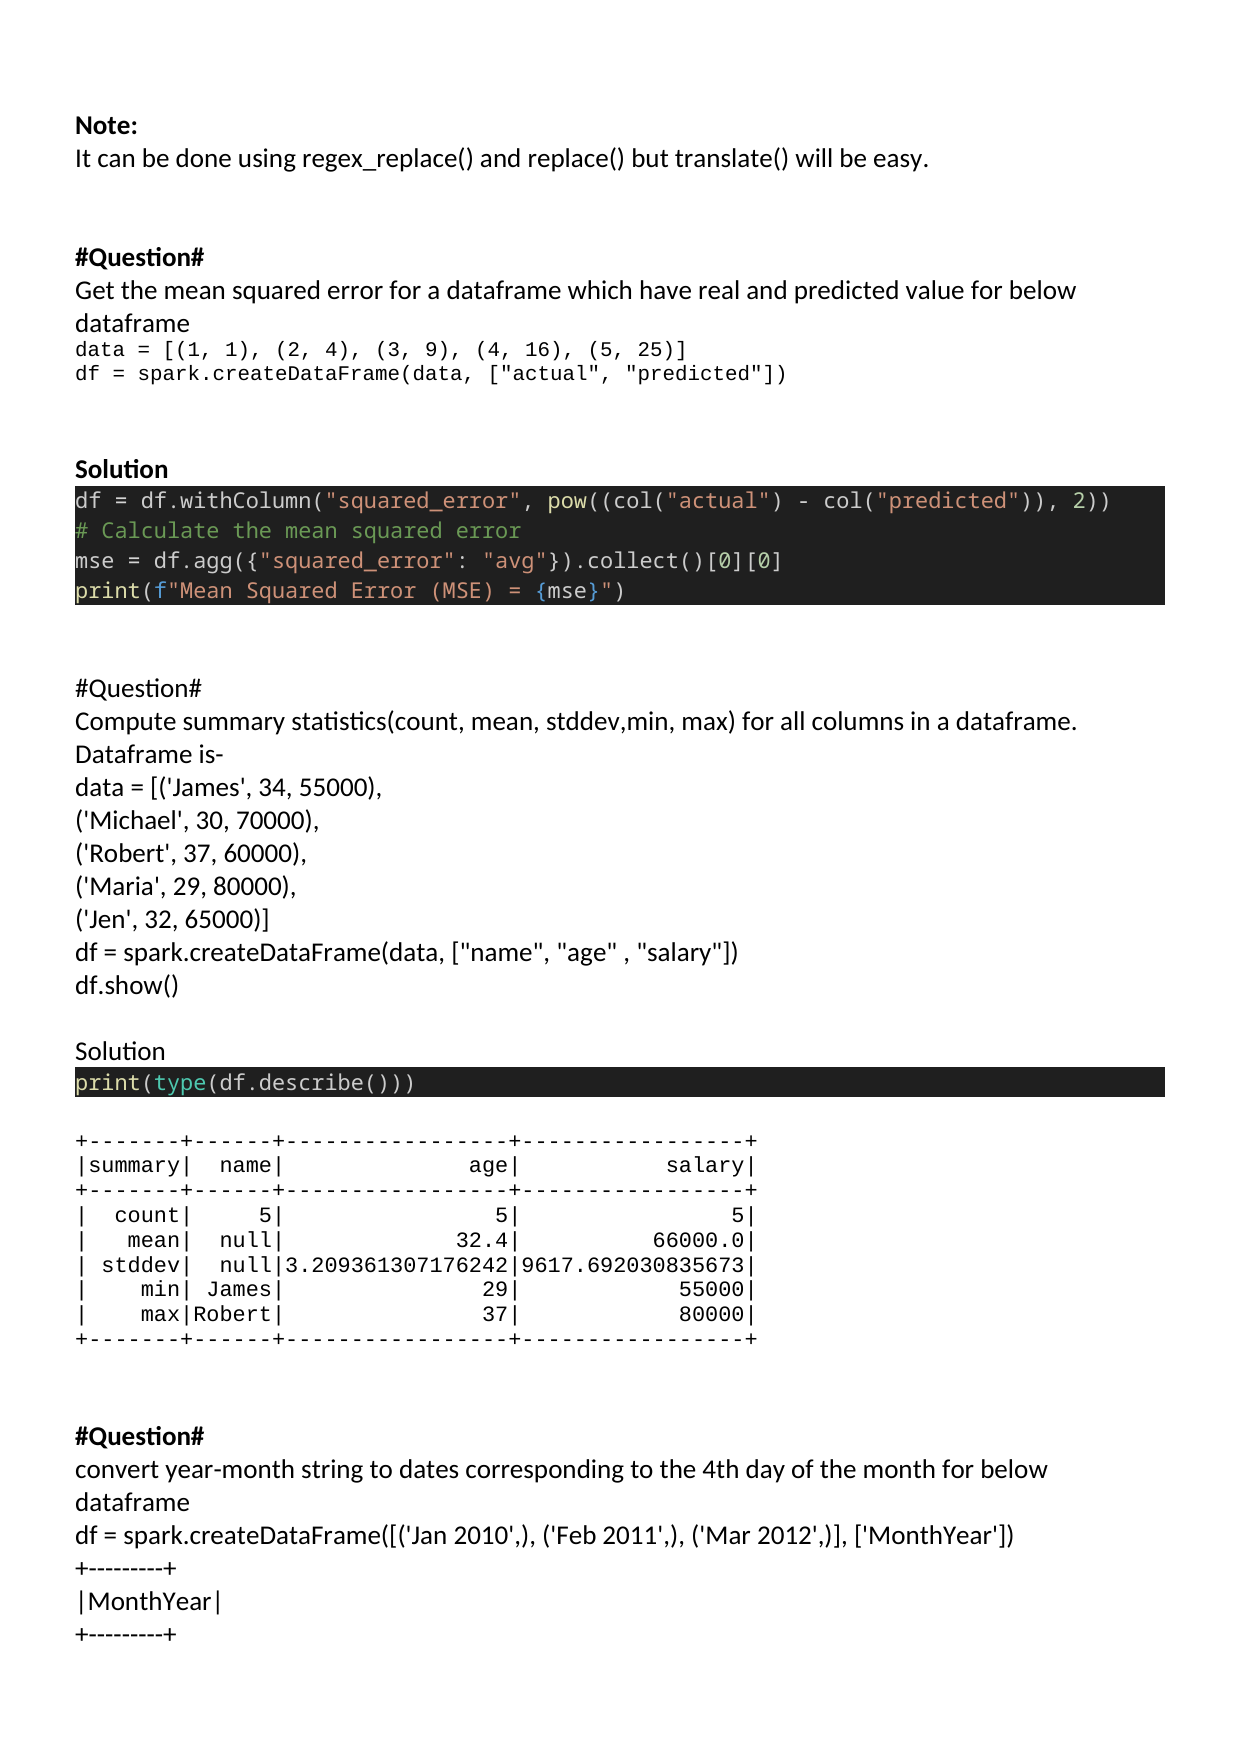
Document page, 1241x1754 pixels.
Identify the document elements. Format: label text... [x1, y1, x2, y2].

text print(type(df.describe())) [75, 1067, 1165, 1097]
text convert year-month string to dates corresponding to the 4th day of the month for below dataframe [75, 1452, 1165, 1518]
text df = spark.createDataFrame(data, ["actual", "predicted"]) [75, 363, 1165, 386]
text #Question# [75, 1419, 1165, 1452]
text df.show() [75, 968, 1165, 1001]
text Solution [75, 1034, 1165, 1067]
text # Calculate the mean squared error [75, 515, 1165, 545]
text df = df.withColumn("squared_error", pow((col("actual") - col("predicted")), 2)) [75, 486, 1165, 515]
text Note: [75, 108, 1165, 141]
text #Question# [75, 240, 1165, 273]
text +-------+------+-----------------+-----------------+ [75, 1179, 1165, 1204]
text ('Robert', 37, 60000), [75, 836, 1165, 869]
text data = [('James', 34, 55000), [75, 770, 1165, 803]
text | max|Robert| 37| 80000| [75, 1303, 1165, 1328]
text +-------+------+-----------------+-----------------+ [75, 1130, 1165, 1154]
text Solution [75, 452, 1165, 486]
text Compute summary statistics(count, mean, stddev,min, max) for all columns in a dataframe. [75, 704, 1165, 737]
text Get the mean squared error for a dataframe which have real and predicted value for below dataframe [75, 273, 1165, 339]
text +---------+ [75, 1551, 1165, 1584]
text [75, 1518, 1165, 1551]
text df = spark.createDataFrame(data, ["name", "age" , "salary"]) [75, 935, 1165, 968]
text | min| James| 29| 55000| [75, 1278, 1165, 1303]
text ('Maria', 29, 80000), [75, 869, 1165, 902]
text print(f"Mean Squared Error (MSE) = {mse}") [75, 575, 1165, 605]
text | count| 5| 5| 5| [75, 1204, 1165, 1229]
text #Question# [75, 671, 1165, 704]
text data = [(1, 1), (2, 4), (3, 9), (4, 16), (5, 25)] [75, 339, 1165, 363]
text ('Michael', 30, 70000), [75, 803, 1165, 836]
text |MonthYear| [75, 1584, 1165, 1617]
text |summary| name| age| salary| [75, 1154, 1165, 1179]
text ('Jen', 32, 65000)] [75, 902, 1165, 935]
text +---------+ [75, 1617, 1165, 1650]
text It can be done using regex_replace() and replace() but translate() will be easy. [75, 141, 1165, 174]
text | stddev| null|3.209361307176242|9617.692030835673| [75, 1254, 1165, 1278]
text +-------+------+-----------------+-----------------+ [75, 1328, 1165, 1353]
text mse = df.agg({"squared_error": "avg"}).collect()[0][0] [75, 545, 1165, 575]
text | mean| null| 32.4| 66000.0| [75, 1229, 1165, 1254]
text Dataframe is- [75, 737, 1165, 770]
